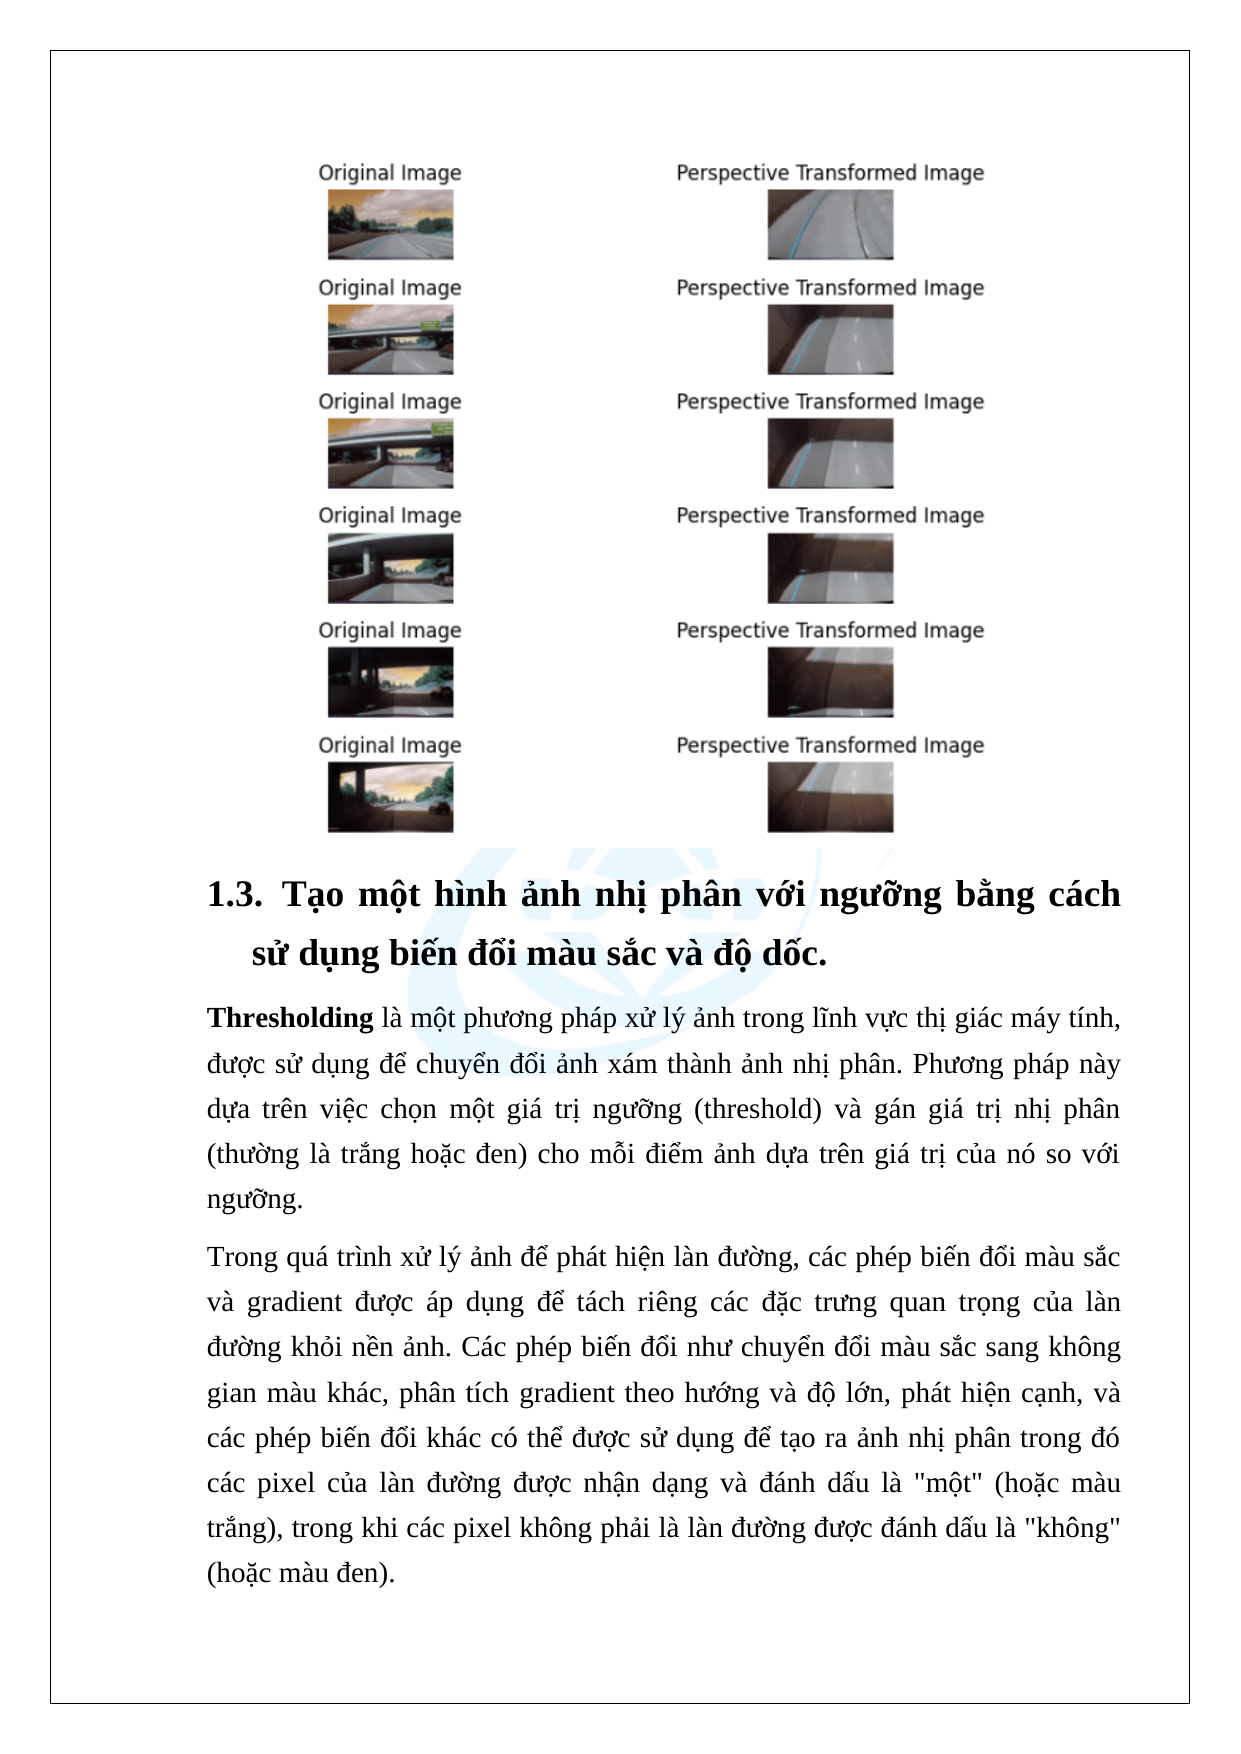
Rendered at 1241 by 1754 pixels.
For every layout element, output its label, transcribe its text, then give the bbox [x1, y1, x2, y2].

subtitle Tạo một hình ảnh nhị phân với ngưỡng bằng cách sử dụng biến đổi màu sắc và độ dốc. [207, 872, 1122, 973]
text Thresholding là một phương pháp xử lý ảnh trong lĩnh vực thị giác máy tính, được sử dụng để chuyển đổi ảnh xám thành ảnh nhị phân. Phương pháp này dựa trên việc chọn một giá trị ngưỡng (threshold) và gán giá trị nhị phân (thường là trắng hoặc đen) cho mỗi điểm ảnh dựa trên giá trị của nó so với ngưỡng. [207, 1001, 1122, 1215]
picture [302, 147, 1027, 848]
text Trong quá trình xử lý ảnh để phát hiện làn đường, các phép biến đổi màu sắc và gradient được áp dụng để tách riêng các đặc trưng quan trọng của làn đường khỏi nền ảnh. Các phép biến đổi như chuyển đổi màu sắc sang không gian màu khác, phân tích gradient theo hướng và độ lớn, phát hiện cạnh, và các phép biến đổi khác có thể được sử dụng để tạo ra ảnh nhị phân trong đó các pixel của làn đường được nhận dạng và đánh dấu là "một" (hoặc màu trắng), trong khi các pixel không phải là làn đường được đánh dấu là "không" (hoặc màu đen). [207, 1239, 1122, 1589]
